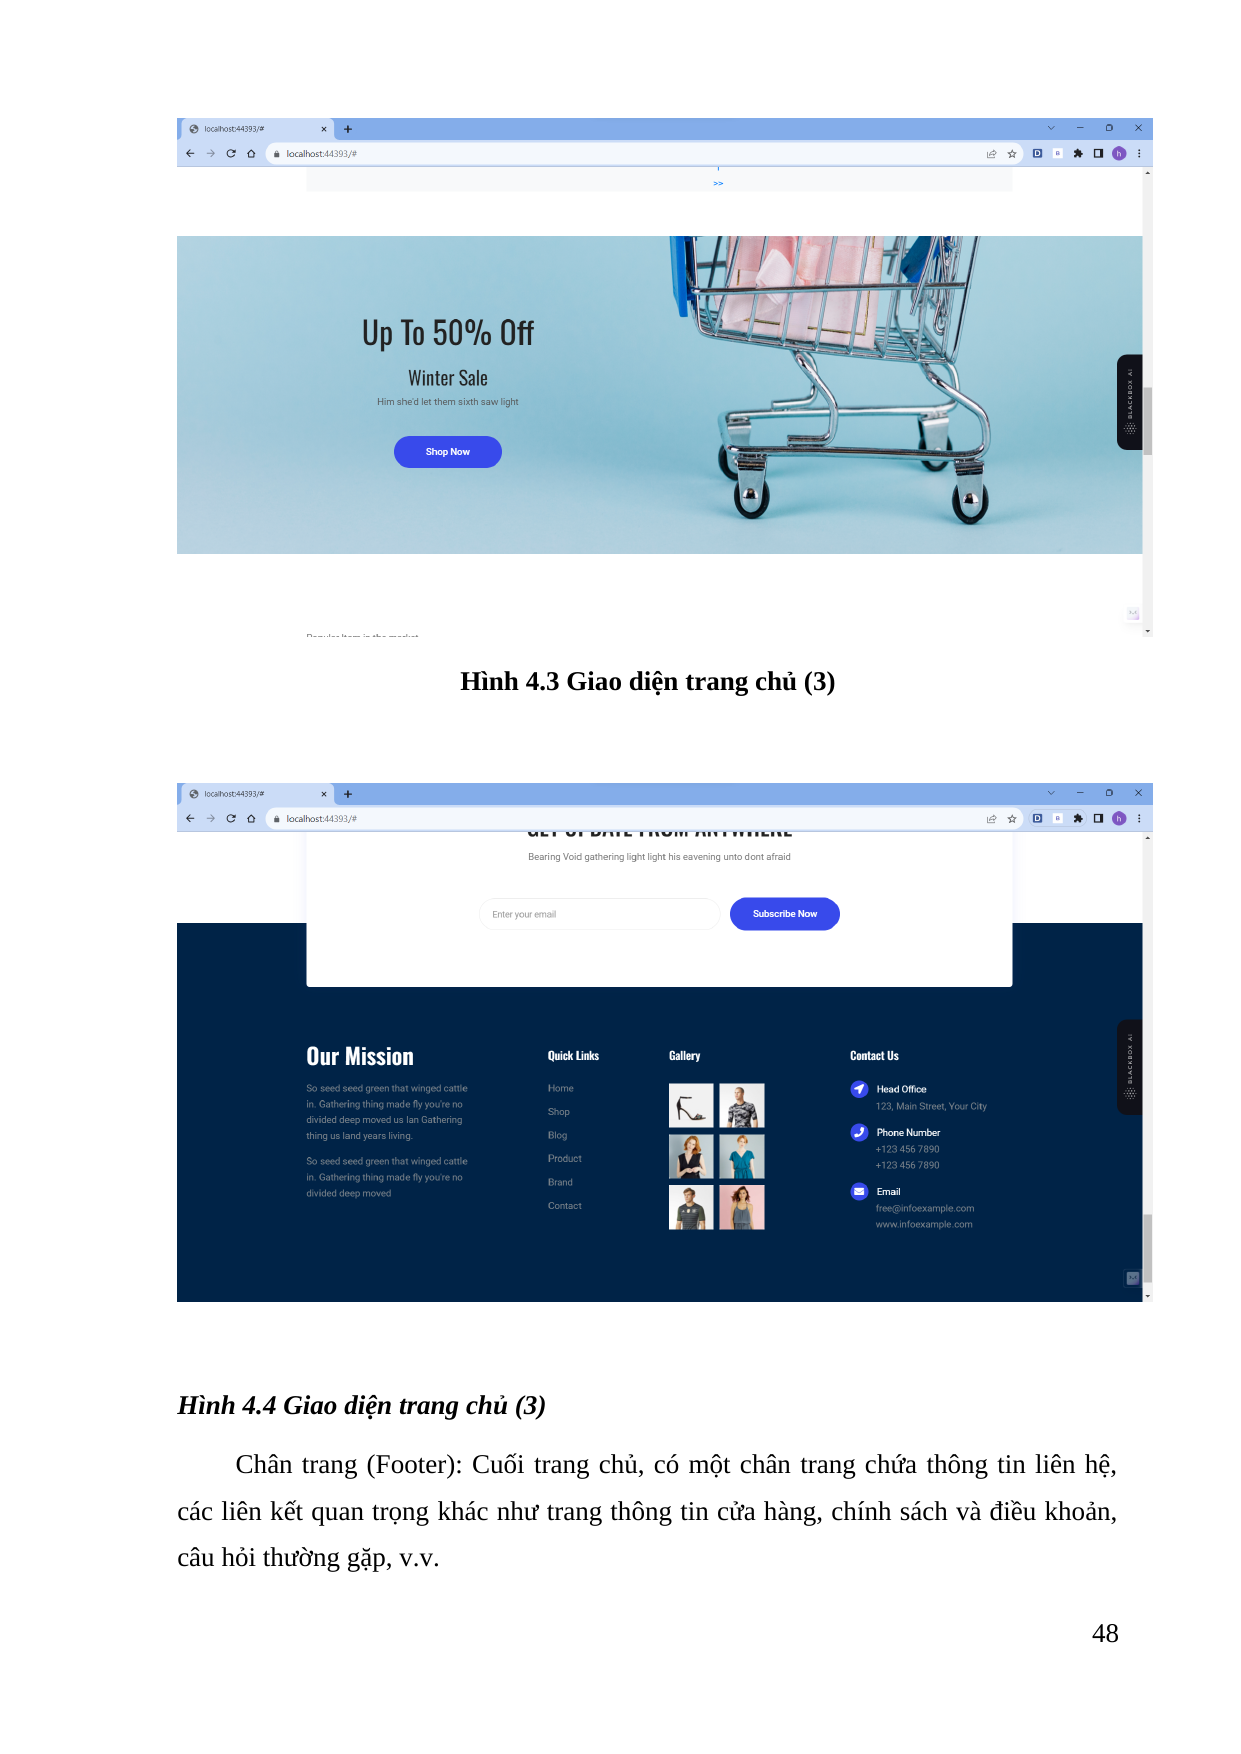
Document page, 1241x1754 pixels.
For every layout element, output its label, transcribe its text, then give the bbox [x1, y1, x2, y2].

picture [177, 118, 1153, 637]
picture [177, 783, 1153, 1302]
text Chân trang (Footer): Cuối trang chủ, có một chân trang chứa thông tin liên hệ, các liên kết quan trọng khác như trang thông tin cửa hàng, chính sách và điều khoản, câu hỏi thường gặp, v.v. [177, 1448, 1119, 1573]
subtitle Hình 4.4 Giao diện trang chủ (3) [177, 1389, 1119, 1420]
text Hình 4.3 Giao diện trang chủ (3) [177, 665, 1119, 696]
